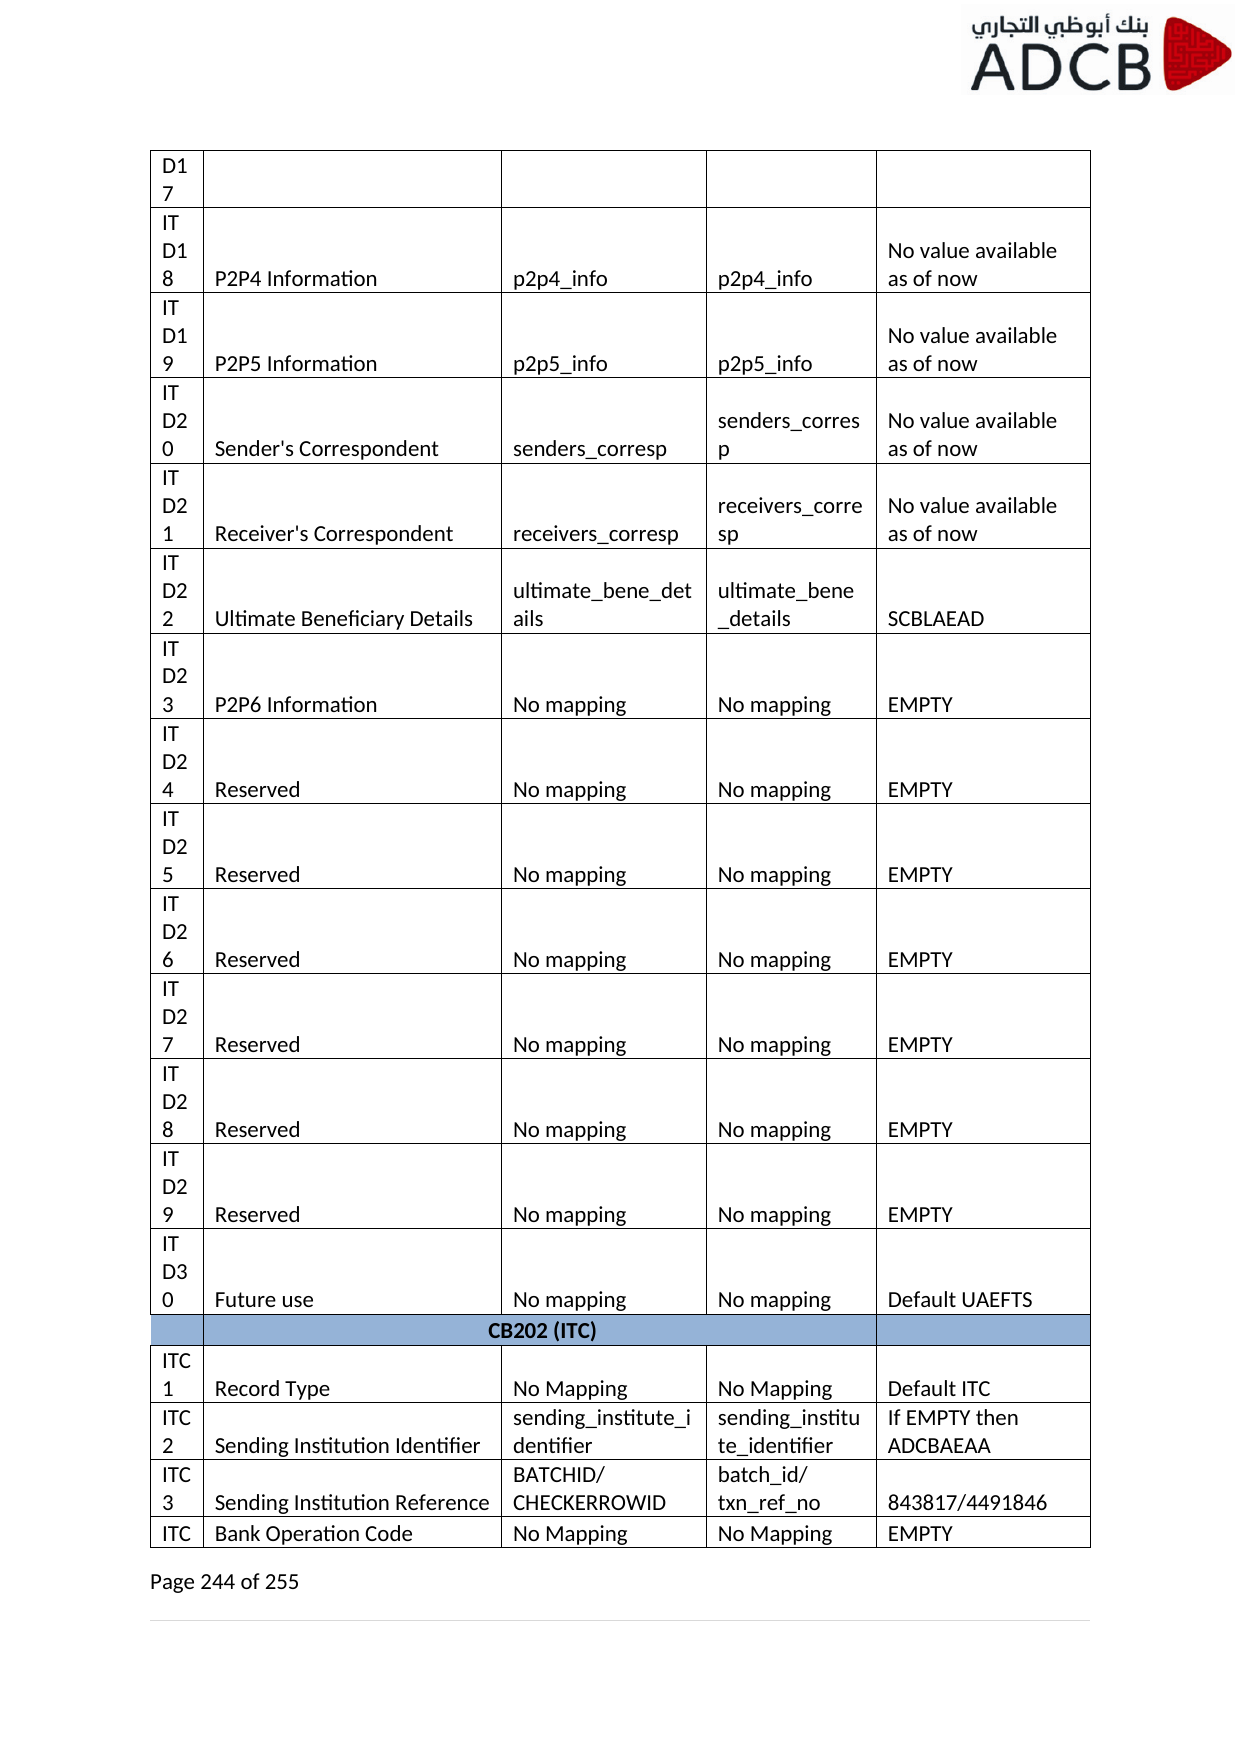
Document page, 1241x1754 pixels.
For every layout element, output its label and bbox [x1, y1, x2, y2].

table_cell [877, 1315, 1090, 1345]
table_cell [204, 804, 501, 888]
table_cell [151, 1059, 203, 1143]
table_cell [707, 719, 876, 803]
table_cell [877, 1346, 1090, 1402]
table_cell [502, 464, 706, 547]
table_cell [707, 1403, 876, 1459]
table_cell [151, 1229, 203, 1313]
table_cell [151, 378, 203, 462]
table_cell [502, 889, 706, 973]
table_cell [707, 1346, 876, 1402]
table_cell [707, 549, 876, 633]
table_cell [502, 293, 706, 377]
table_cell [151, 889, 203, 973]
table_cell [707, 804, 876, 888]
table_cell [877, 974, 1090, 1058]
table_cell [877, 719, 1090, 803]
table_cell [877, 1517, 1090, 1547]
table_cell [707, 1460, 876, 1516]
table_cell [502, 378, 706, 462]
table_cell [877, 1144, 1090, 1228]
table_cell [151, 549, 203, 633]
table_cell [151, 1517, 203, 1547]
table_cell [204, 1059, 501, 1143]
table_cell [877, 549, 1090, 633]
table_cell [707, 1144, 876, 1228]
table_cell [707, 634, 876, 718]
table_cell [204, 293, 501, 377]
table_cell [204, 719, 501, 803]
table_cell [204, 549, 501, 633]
picture [960, 4, 1236, 95]
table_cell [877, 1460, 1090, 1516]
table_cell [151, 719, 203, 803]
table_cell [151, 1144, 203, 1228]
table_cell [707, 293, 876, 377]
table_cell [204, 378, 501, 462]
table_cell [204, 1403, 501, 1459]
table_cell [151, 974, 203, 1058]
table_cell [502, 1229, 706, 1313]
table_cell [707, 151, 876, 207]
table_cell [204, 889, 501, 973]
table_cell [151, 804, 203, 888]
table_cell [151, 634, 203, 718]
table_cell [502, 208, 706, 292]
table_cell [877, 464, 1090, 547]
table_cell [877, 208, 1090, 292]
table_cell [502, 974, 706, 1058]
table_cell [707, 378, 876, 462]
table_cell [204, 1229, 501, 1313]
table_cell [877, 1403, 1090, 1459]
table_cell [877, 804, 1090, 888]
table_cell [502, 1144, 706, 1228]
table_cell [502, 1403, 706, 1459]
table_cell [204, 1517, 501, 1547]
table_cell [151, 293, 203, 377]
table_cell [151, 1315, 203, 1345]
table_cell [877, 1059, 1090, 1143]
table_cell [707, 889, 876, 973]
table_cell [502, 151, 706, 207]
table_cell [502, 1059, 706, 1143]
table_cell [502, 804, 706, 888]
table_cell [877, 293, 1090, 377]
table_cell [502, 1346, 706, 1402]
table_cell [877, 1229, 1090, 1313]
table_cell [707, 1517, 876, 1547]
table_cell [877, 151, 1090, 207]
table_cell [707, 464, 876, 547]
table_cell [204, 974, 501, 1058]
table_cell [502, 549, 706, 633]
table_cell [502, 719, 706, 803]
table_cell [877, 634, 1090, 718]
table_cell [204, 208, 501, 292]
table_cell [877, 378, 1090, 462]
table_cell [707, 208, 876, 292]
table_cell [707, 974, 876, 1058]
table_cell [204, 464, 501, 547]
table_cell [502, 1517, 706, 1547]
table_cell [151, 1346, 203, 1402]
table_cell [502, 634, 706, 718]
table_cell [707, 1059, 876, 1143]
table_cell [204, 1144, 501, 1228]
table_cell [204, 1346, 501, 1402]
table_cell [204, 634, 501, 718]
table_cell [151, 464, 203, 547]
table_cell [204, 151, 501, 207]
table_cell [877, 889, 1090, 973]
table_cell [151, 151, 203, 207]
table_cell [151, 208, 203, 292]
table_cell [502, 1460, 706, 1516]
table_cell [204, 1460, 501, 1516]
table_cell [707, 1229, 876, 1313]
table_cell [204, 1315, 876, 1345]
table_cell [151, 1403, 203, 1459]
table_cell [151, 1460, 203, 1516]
